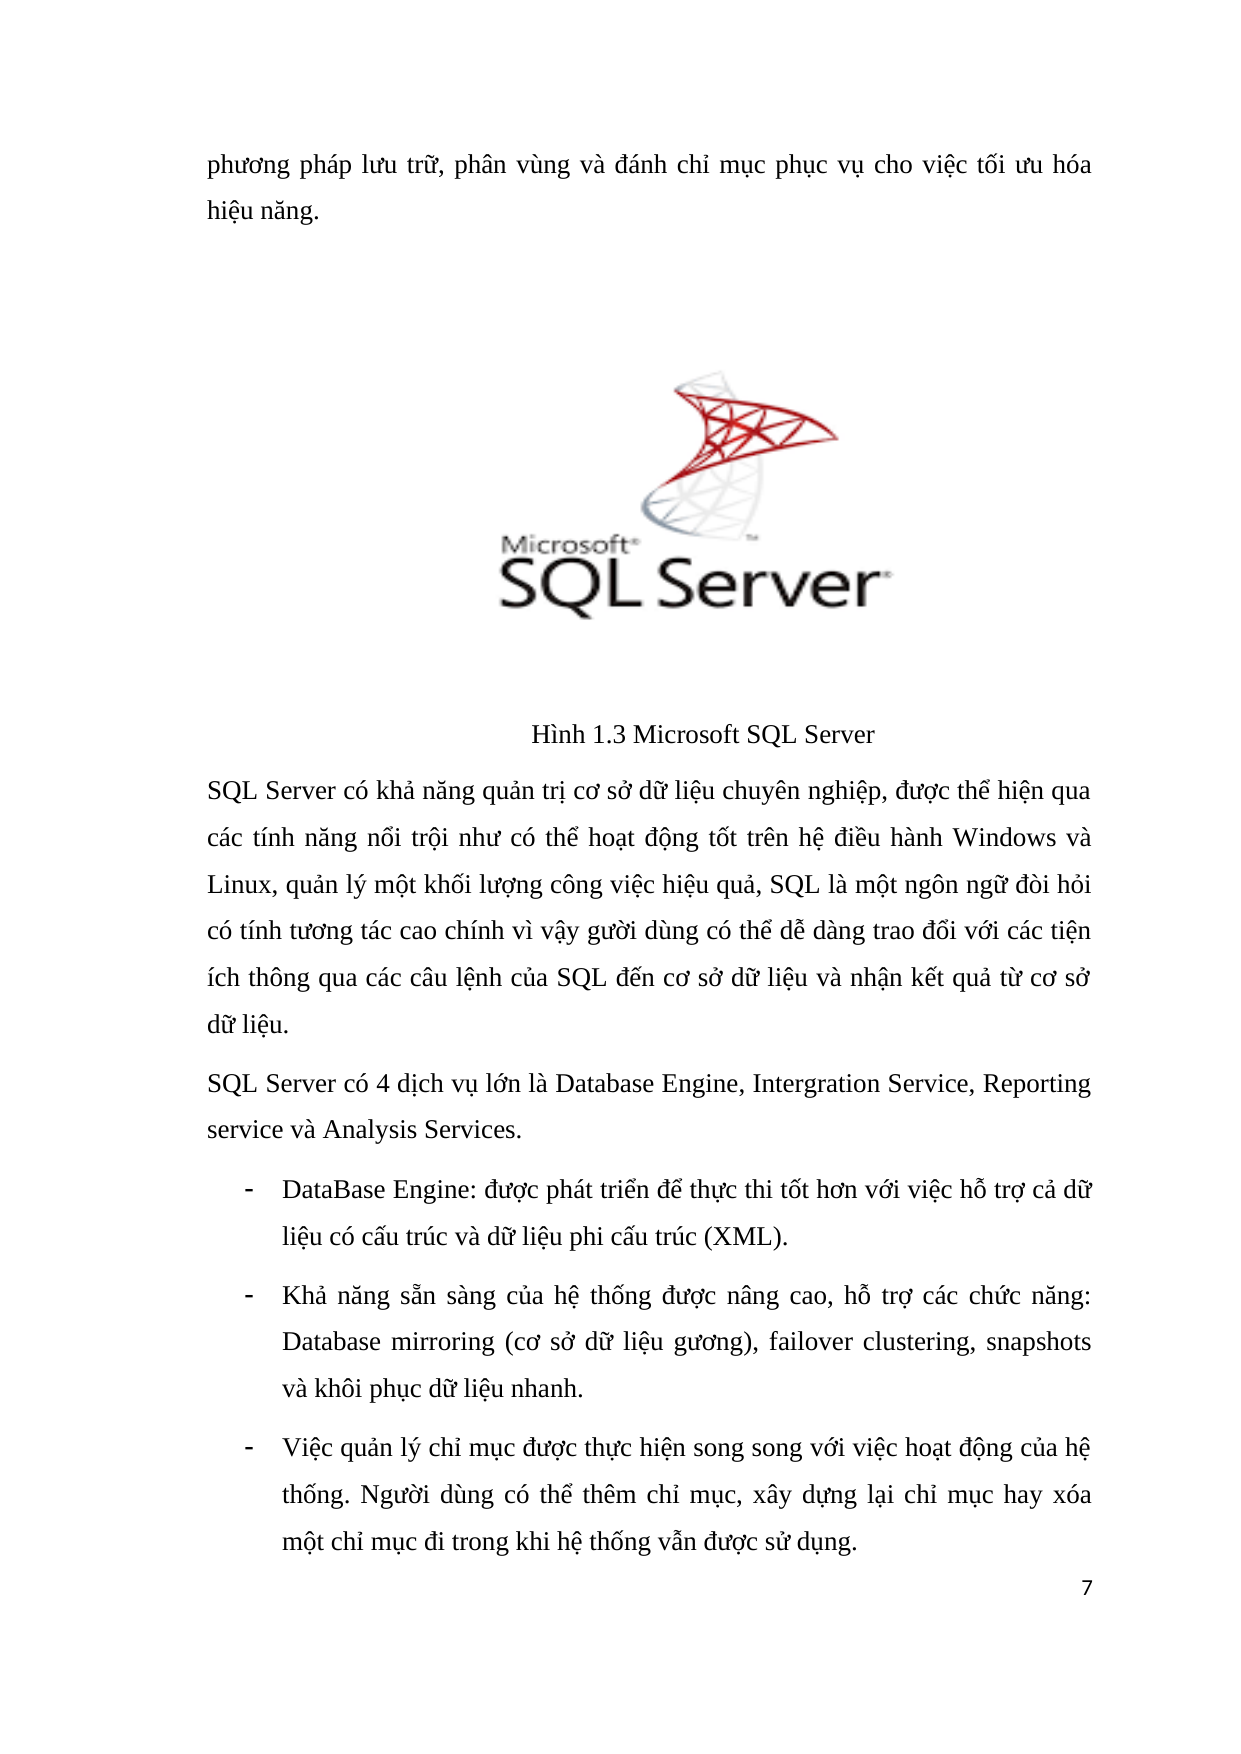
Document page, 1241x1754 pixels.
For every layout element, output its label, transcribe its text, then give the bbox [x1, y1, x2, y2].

picture [281, 312, 1114, 679]
list Việc quản lý chỉ mục được thực hiện song song với việc hoạt động của hệ thống. Người dùng có thể thêm chỉ mục, xây dựng lại chỉ mục hay xóa một chỉ mục đi trong khi hệ thống vẫn được sử dụng. [244, 1431, 1092, 1556]
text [207, 148, 1092, 226]
subtitle Hình 1.3 Microsoft SQL Server [207, 718, 1092, 749]
text SQL Server có 4 dịch vụ lớn là Database Engine, Intergration Service, Reporting service và Analysis Services. [207, 1067, 1092, 1145]
list DataBase Engine: được phát triển để thực thi tốt hơn với việc hỗ trợ cả dữ liệu có cấu trúc và dữ liệu phi cấu trúc (XML). [244, 1173, 1092, 1251]
text SQL Server có khả năng quản trị cơ sở dữ liệu chuyên nghiệp, được thể hiện qua các tính năng nổi trội như có thể hoạt động tốt trên hệ điều hành Windows và Linux, quản lý một khối lượng công việc hiệu quả, SQL là một ngôn ngữ đòi hỏi có tính tương tác cao chính vì vậy gười dùng có thể dễ dàng trao đổi với các tiện ích thông qua các câu lệnh của SQL đến cơ sở dữ liệu và nhận kết quả từ cơ sở dữ liệu. [207, 774, 1092, 1039]
list Khả năng sẵn sàng của hệ thống được nâng cao, hỗ trợ các chức năng: Database mirroring (cơ sở dữ liệu gương), failover clustering, snapshots và khôi phục dữ liệu nhanh. [244, 1279, 1092, 1403]
